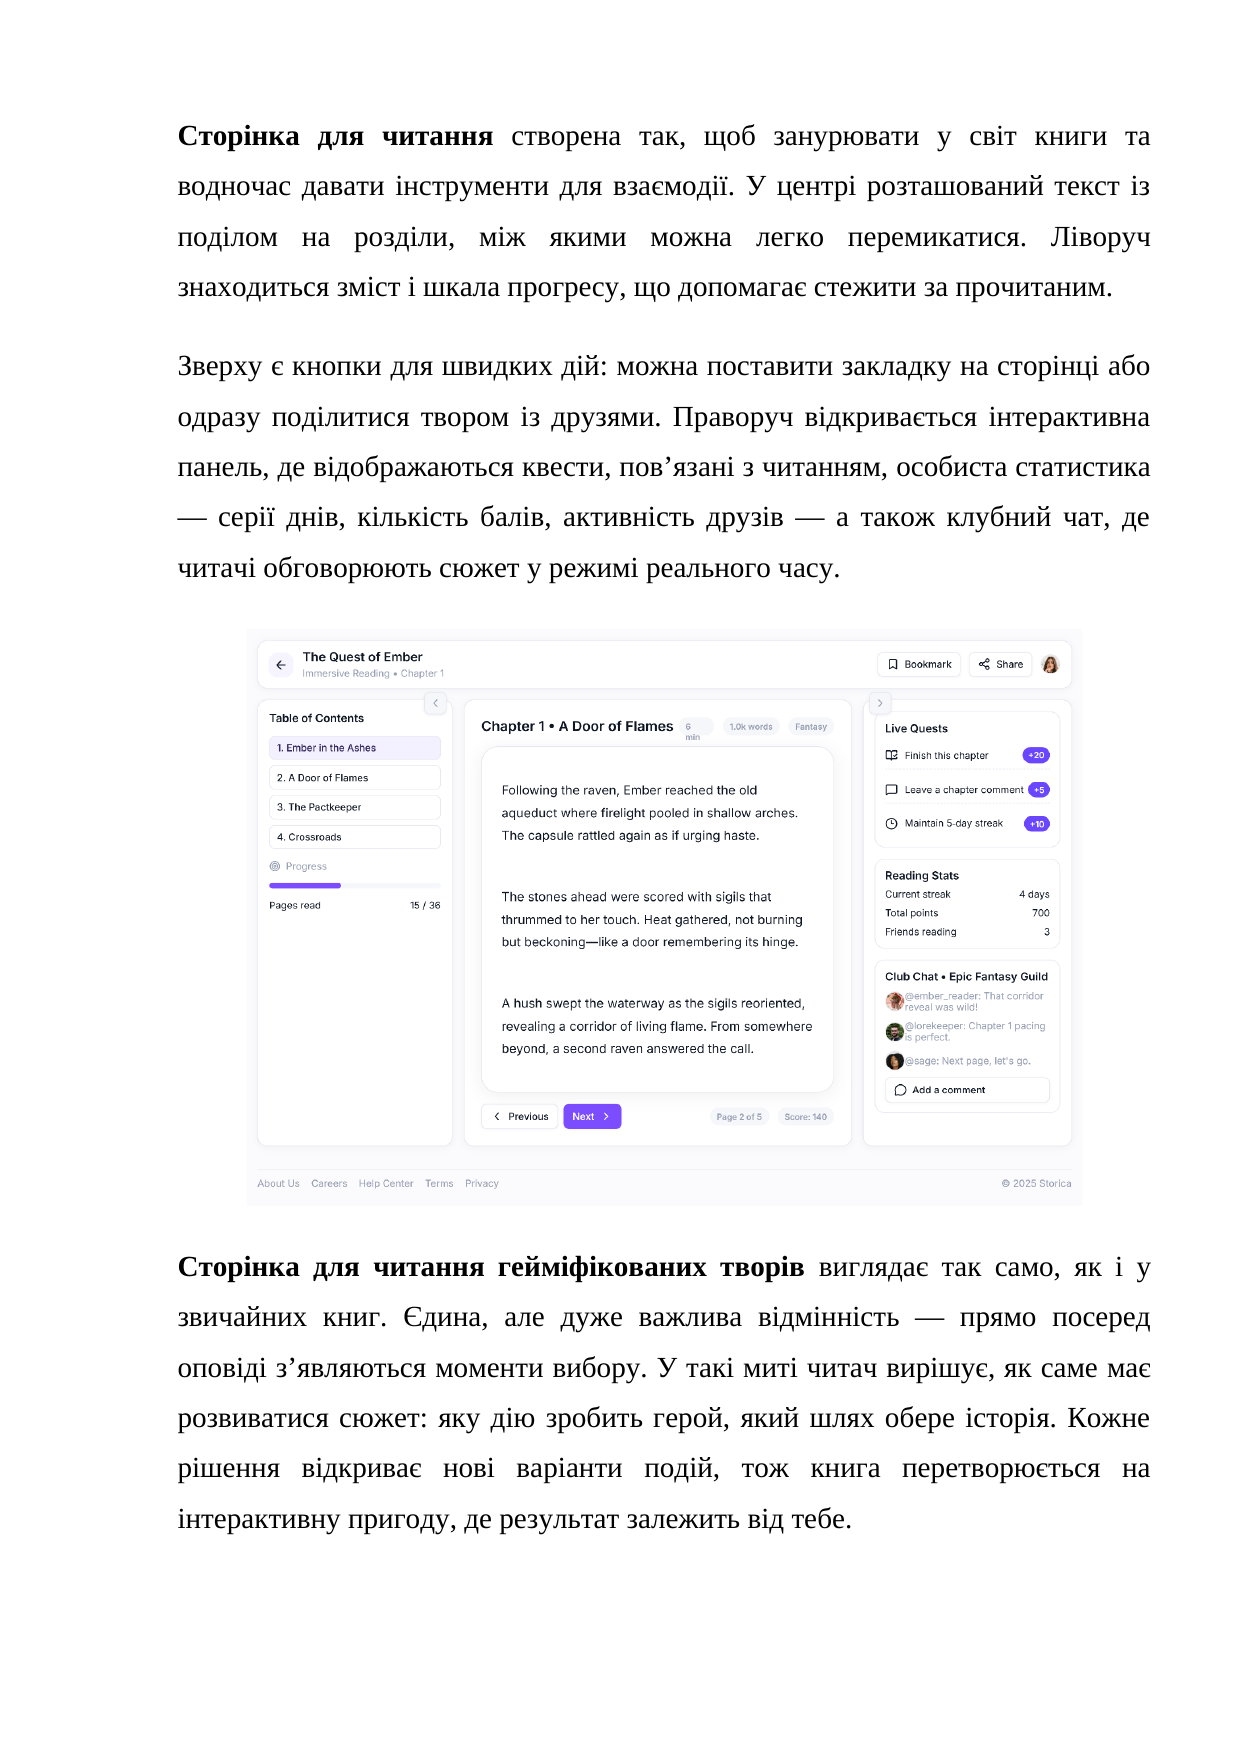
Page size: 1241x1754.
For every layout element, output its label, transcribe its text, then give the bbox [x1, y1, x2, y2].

text Сторінка для читання гейміфікованих творів виглядає так само, як і у звичайних книг. Єдина, але дуже важлива відмінність — прямо посеред оповіді з’являються моменти вибору. У такі миті читач вирішує, як саме має розвиватися сюжет: яку дію зробить герой, який шлях обере історія. Кожне рішення відкриває нові варіанти подій, тож книга перетворюється на інтерактивну пригоду, де результат залежить від тебе. [177, 1249, 1152, 1534]
text Зверху є кнопки для швидких дій: можна поставити закладку на сторінці або одразу поділитися твором із друзями. Праворуч відкривається інтерактивна панель, де відображаються квести, пов’язані з читанням, особиста статистика — серії днів, кількість балів, активність друзів — а також клубний чат, де читачі обговорюють сюжет у режимі реального часу. [177, 348, 1152, 583]
picture [246, 629, 1083, 1206]
text Сторінка для читання створена так, щоб занурювати у світ книги та водночас давати інструменти для взаємодії. У центрі розташований текст із поділом на розділи, між якими можна легко перемикатися. Ліворуч знаходиться зміст і шкала прогресу, що допомагає стежити за прочитаним. [177, 118, 1152, 303]
